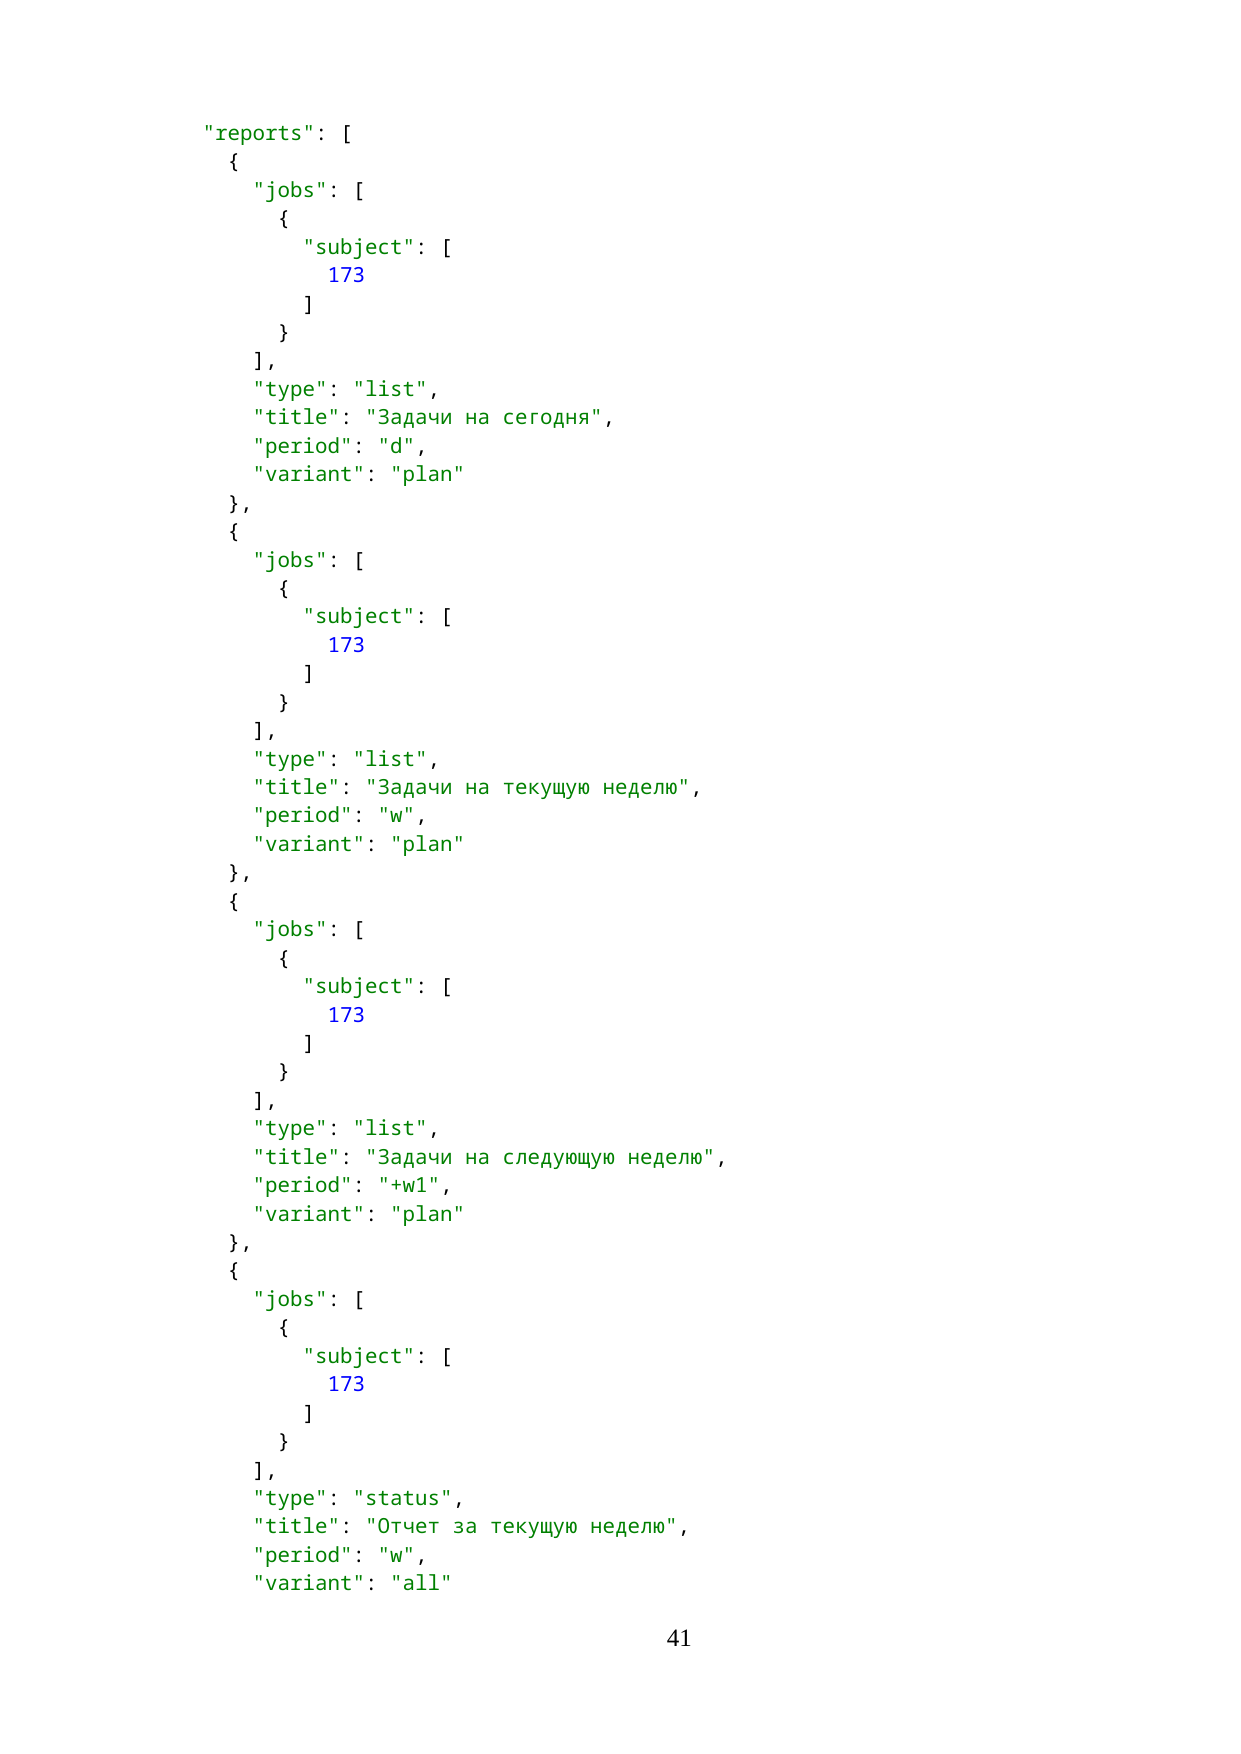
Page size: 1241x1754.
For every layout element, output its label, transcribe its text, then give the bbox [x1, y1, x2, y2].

text ] [177, 289, 1181, 317]
text 173 [177, 260, 1181, 289]
text "period": "w", [177, 1540, 1181, 1568]
text "period": "w", [177, 801, 1181, 829]
text "period": "d", [177, 431, 1181, 459]
text } [177, 317, 1181, 346]
text { [177, 203, 1181, 232]
text "subject": [ [177, 1341, 1181, 1369]
text "title": "Задачи на текущую неделю", [177, 772, 1181, 801]
text ], [177, 1455, 1181, 1483]
text "subject": [ [177, 602, 1181, 630]
text ], [177, 715, 1181, 744]
text "period": "+w1", [177, 1170, 1181, 1199]
text "variant": "all" [177, 1568, 1181, 1597]
text "type": "list", [177, 744, 1181, 772]
text } [177, 687, 1181, 715]
text ] [177, 658, 1181, 687]
text { [177, 943, 1181, 971]
text "subject": [ [177, 971, 1181, 1000]
text { [177, 1312, 1181, 1341]
text "type": "status", [177, 1483, 1181, 1512]
text 173 [177, 630, 1181, 658]
text ] [177, 1028, 1181, 1057]
text "title": "Задачи на сегодня", [177, 402, 1181, 431]
text "variant": "plan" [177, 459, 1181, 488]
text "jobs": [ [177, 914, 1181, 943]
text { [177, 886, 1181, 914]
text }, [177, 488, 1181, 516]
text { [177, 1256, 1181, 1284]
text "subject": [ [177, 232, 1181, 260]
text ], [177, 1085, 1181, 1113]
text "jobs": [ [177, 1284, 1181, 1312]
text "variant": "plan" [177, 1199, 1181, 1227]
text "jobs": [ [177, 175, 1181, 203]
text ] [177, 1398, 1181, 1426]
text "title": "Отчет за текущую неделю", [177, 1512, 1181, 1540]
text { [177, 147, 1181, 175]
text "type": "list", [177, 1113, 1181, 1142]
text "jobs": [ [177, 545, 1181, 573]
text "reports": [ [177, 118, 1181, 147]
text } [177, 1057, 1181, 1085]
text }, [177, 1227, 1181, 1256]
text }, [177, 857, 1181, 886]
text 173 [177, 1369, 1181, 1398]
text { [177, 516, 1181, 545]
text "type": "list", [177, 374, 1181, 402]
text ], [177, 346, 1181, 374]
text "title": "Задачи на следующую неделю", [177, 1142, 1181, 1170]
text 173 [177, 1000, 1181, 1028]
text "variant": "plan" [177, 829, 1181, 857]
text } [177, 1426, 1181, 1455]
text { [177, 573, 1181, 602]
